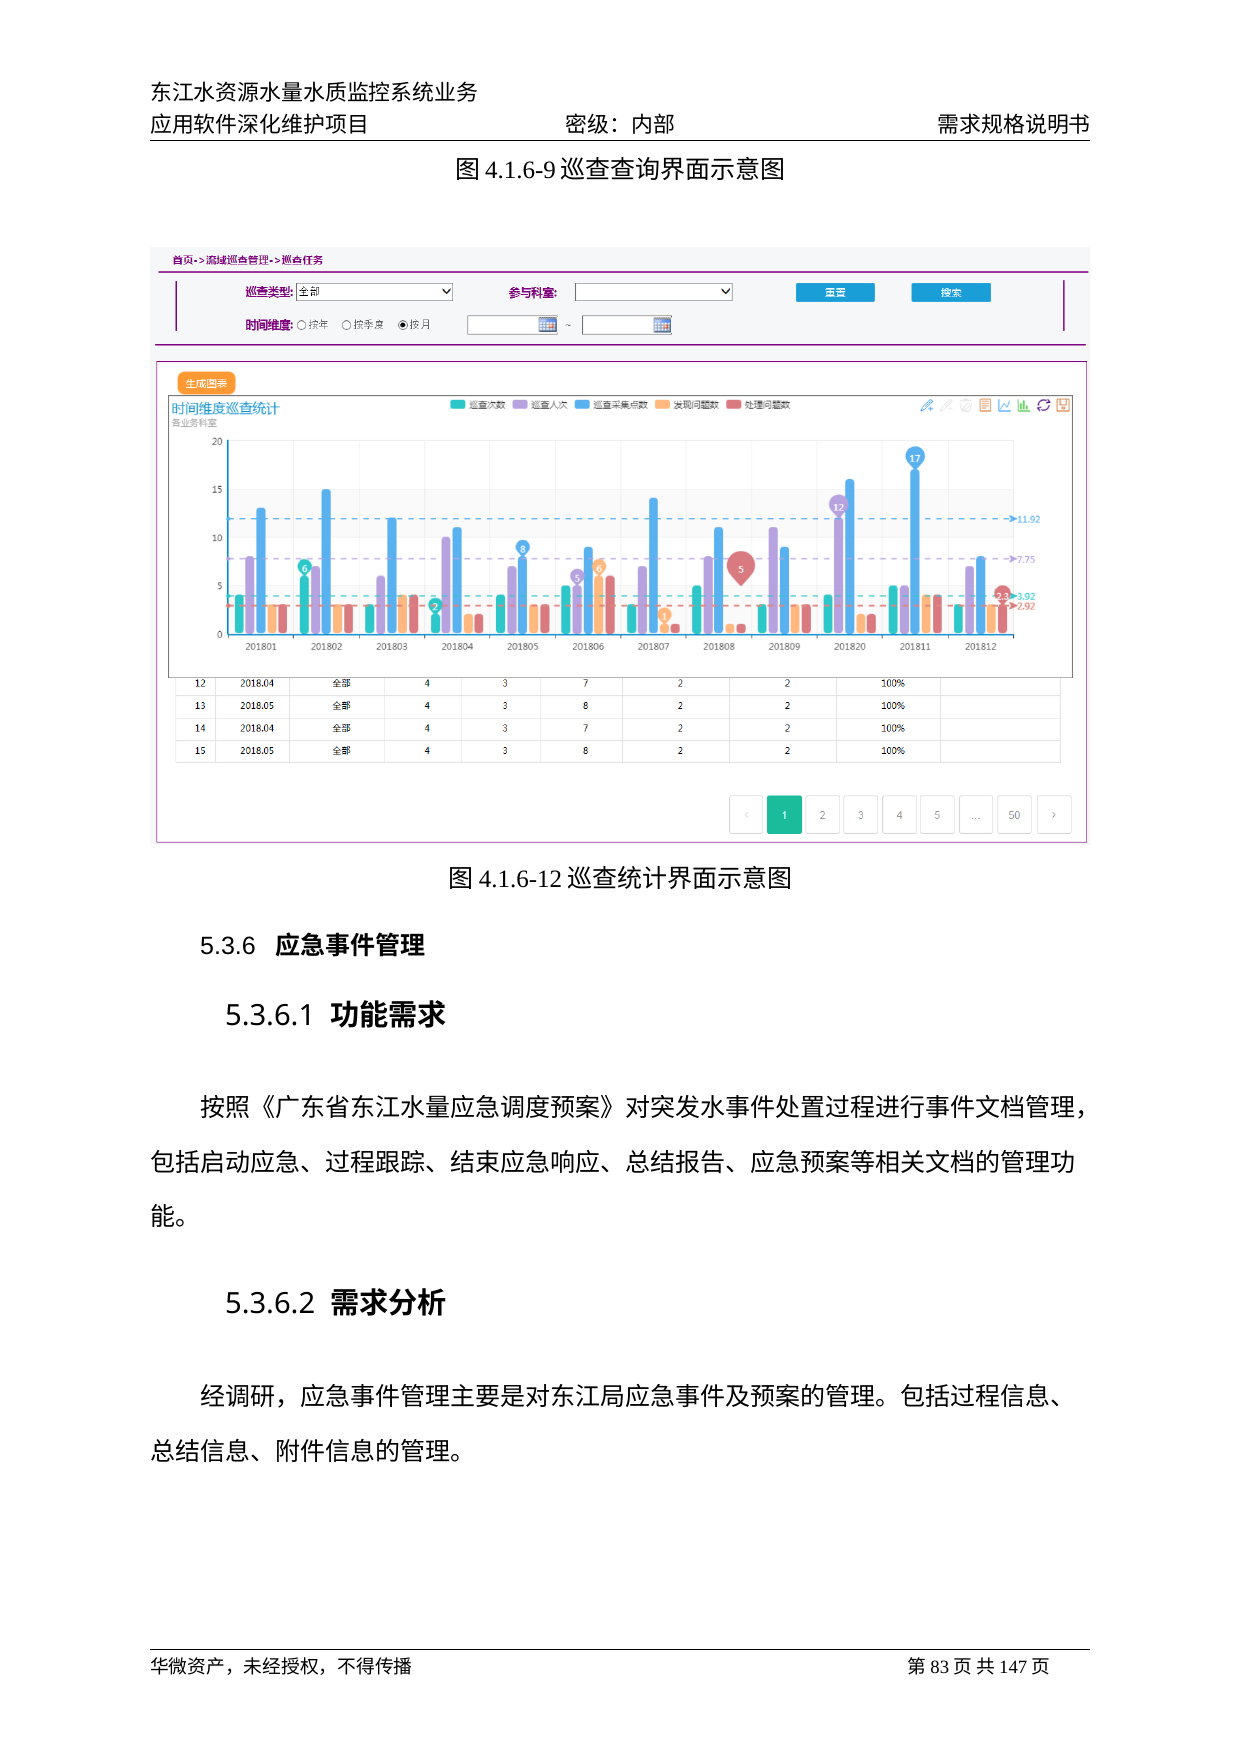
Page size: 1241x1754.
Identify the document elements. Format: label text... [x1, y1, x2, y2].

text 按照《广东省东江水量应急调度预案》对突发水事件处置过程进行事件文档管理，包括启动应急、过程跟踪、结束应急响应、总结报告、应急预案等相关文档的管理功能。 [150, 1088, 1090, 1233]
subtitle 应急事件管理 [200, 926, 1090, 962]
subtitle 功能需求 [225, 991, 1090, 1033]
subtitle 需求分析 [225, 1280, 1090, 1322]
text 经调研，应急事件管理主要是对东江局应急事件及预案的管理。包括过程信息、总结信息、附件信息的管理。 [150, 1377, 1090, 1467]
picture [150, 247, 1091, 845]
text 图4.1.6-9巡查查询界面示意图 [150, 150, 1090, 186]
text 图4.1.6-12巡查统计界面示意图 [150, 859, 1090, 895]
